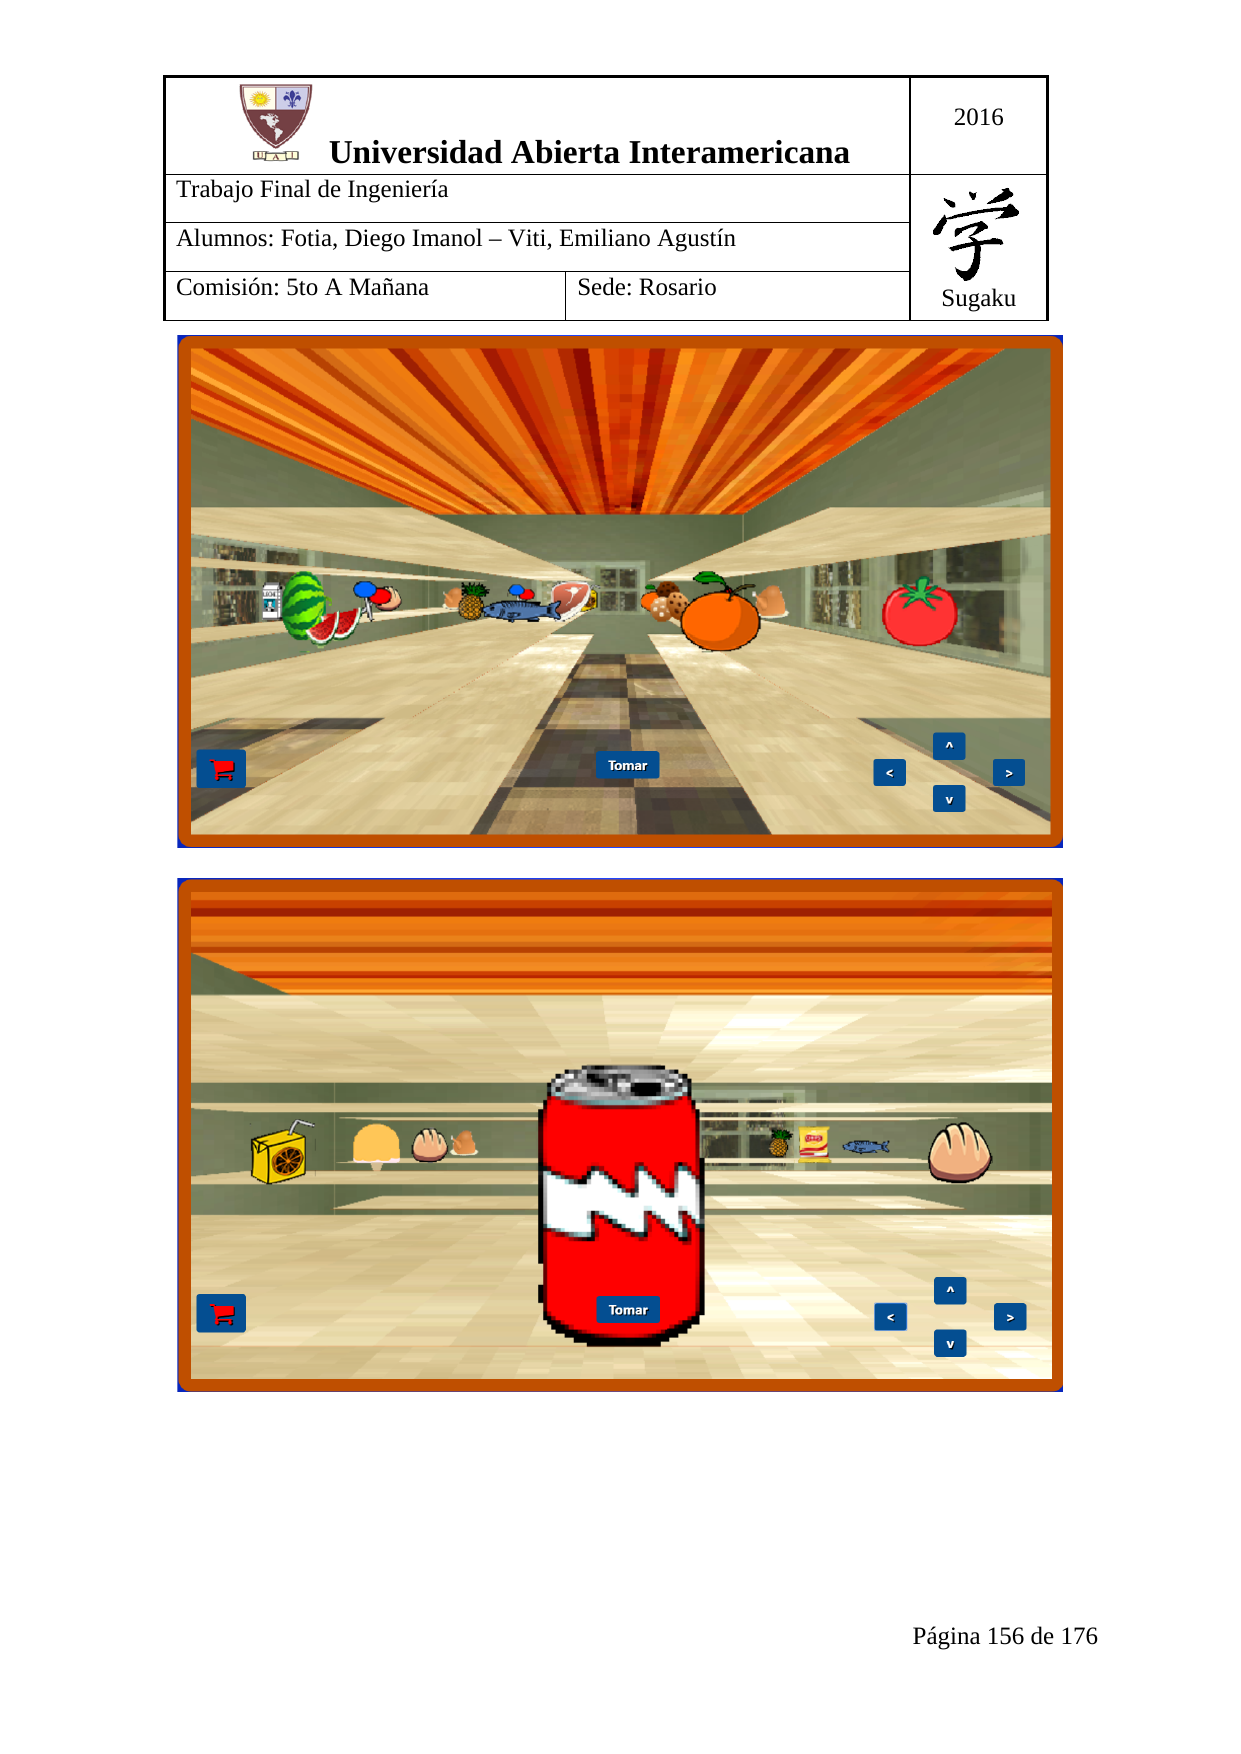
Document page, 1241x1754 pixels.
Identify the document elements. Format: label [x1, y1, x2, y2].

picture [223, 78, 329, 164]
picture [177, 335, 1063, 848]
picture [927, 181, 1030, 284]
picture [177, 878, 1063, 1392]
